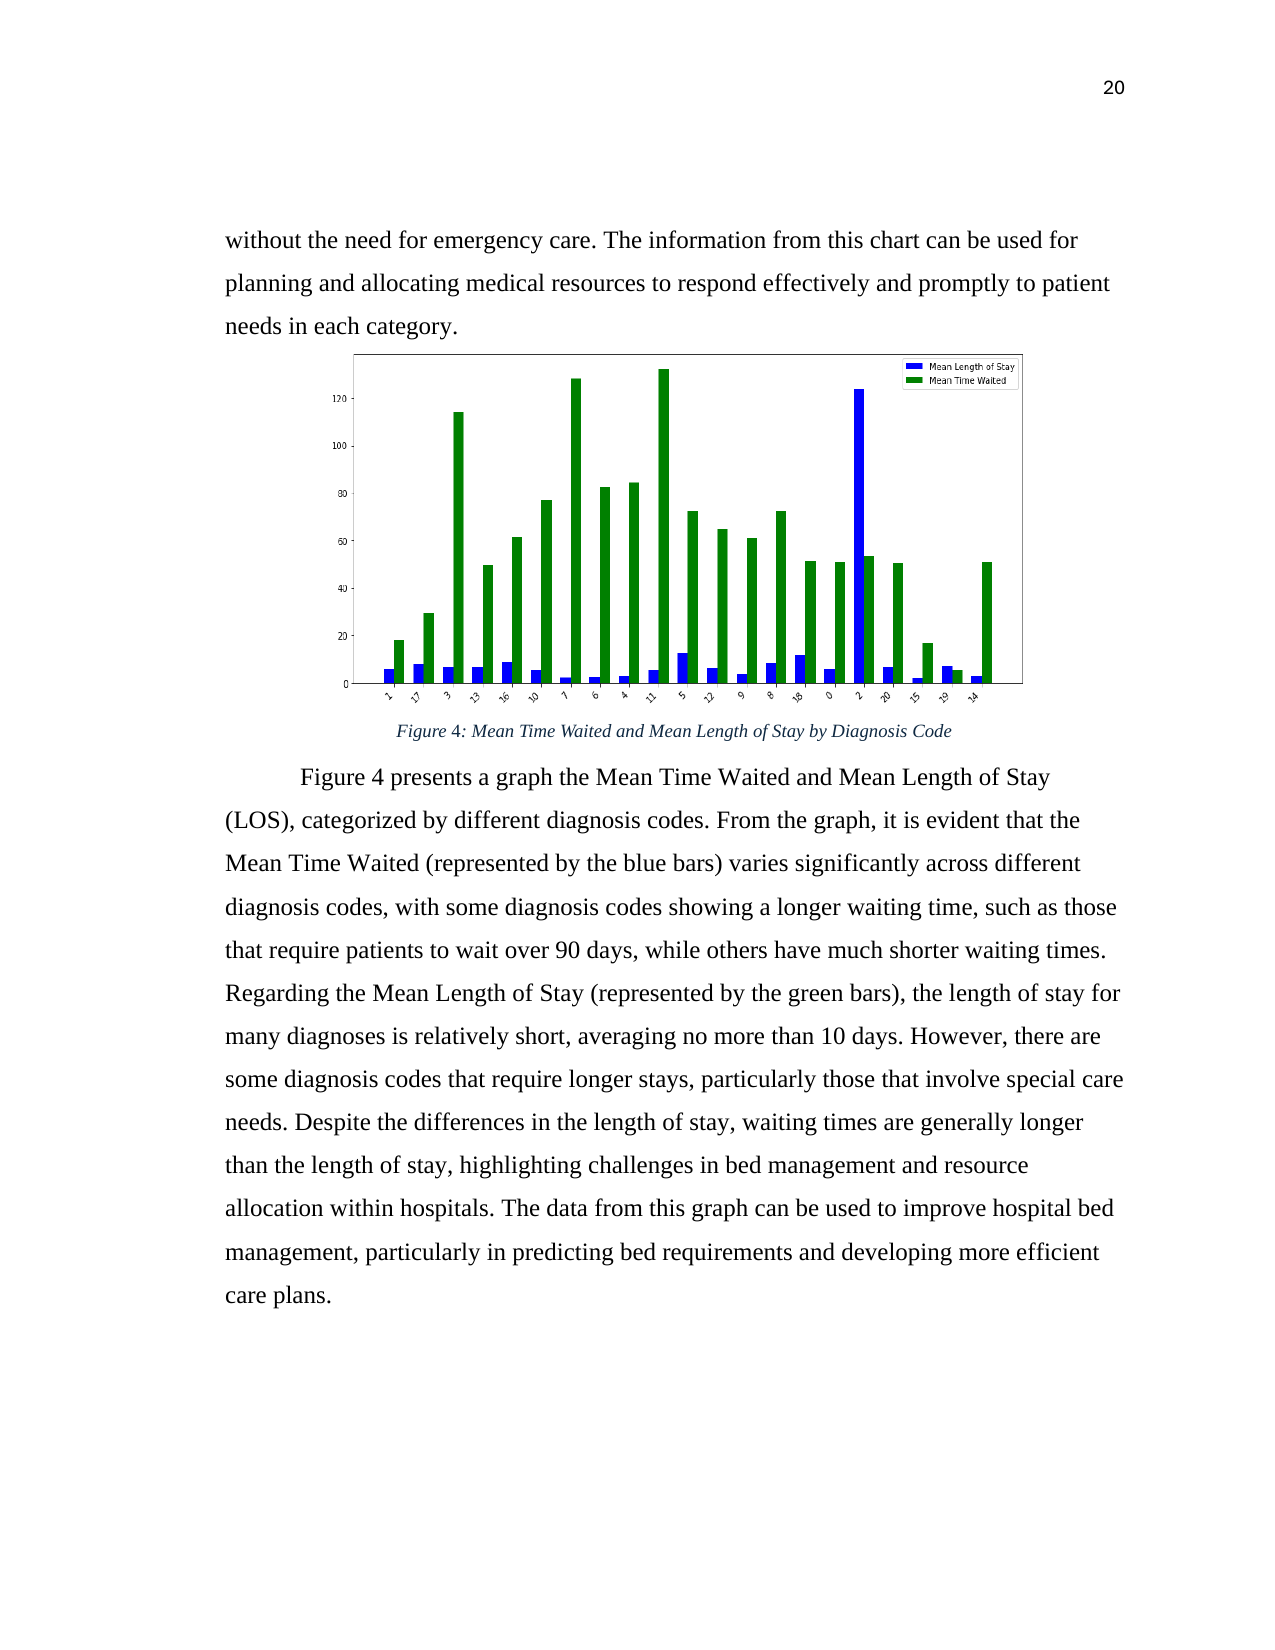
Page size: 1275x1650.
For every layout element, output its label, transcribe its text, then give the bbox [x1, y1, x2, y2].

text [225, 225, 1125, 340]
picture [330, 354, 1027, 706]
text Figure 4 presents a graph the Mean Time Waited and Mean Length of Stay (LOS), categorized by different diagnosis codes. From the graph, it is evident that the Mean Time Waited (represented by the blue bars) varies significantly across different diagnosis codes, with some diagnosis codes showing a longer waiting time, such as those that require patients to wait over 90 days, while others have much shorter waiting times. Regarding the Mean Length of Stay (represented by the green bars), the length of stay for many diagnoses is relatively short, averaging no more than 10 days. However, there are some diagnosis codes that require longer stays, particularly those that involve special care needs. Despite the differences in the length of stay, waiting times are generally longer than the length of stay, highlighting challenges in bed management and resource allocation within hospitals. The data from this graph can be used to improve hospital bed management, particularly in predicting bed requirements and developing more efficient care plans. [225, 762, 1125, 1308]
